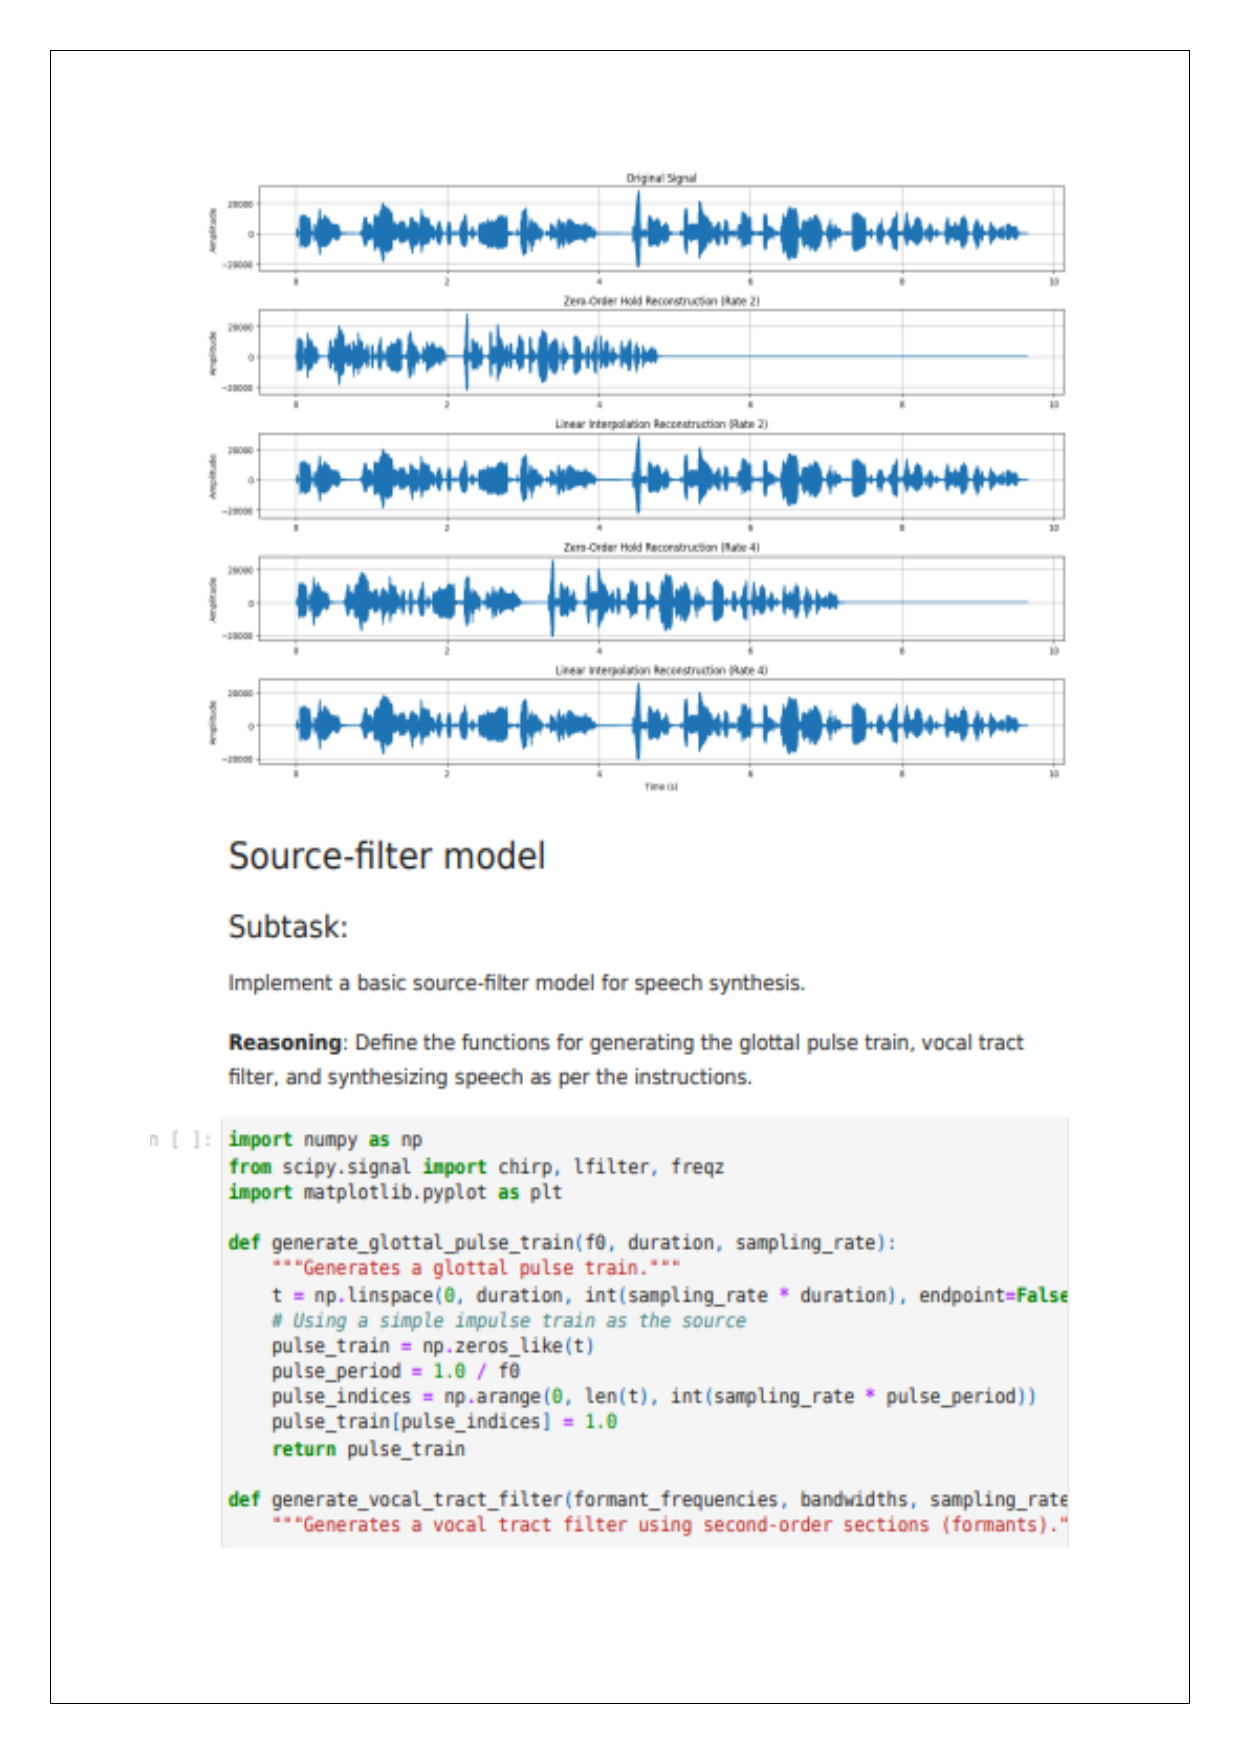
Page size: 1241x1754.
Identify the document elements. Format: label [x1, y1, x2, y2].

picture [150, 150, 1093, 1578]
